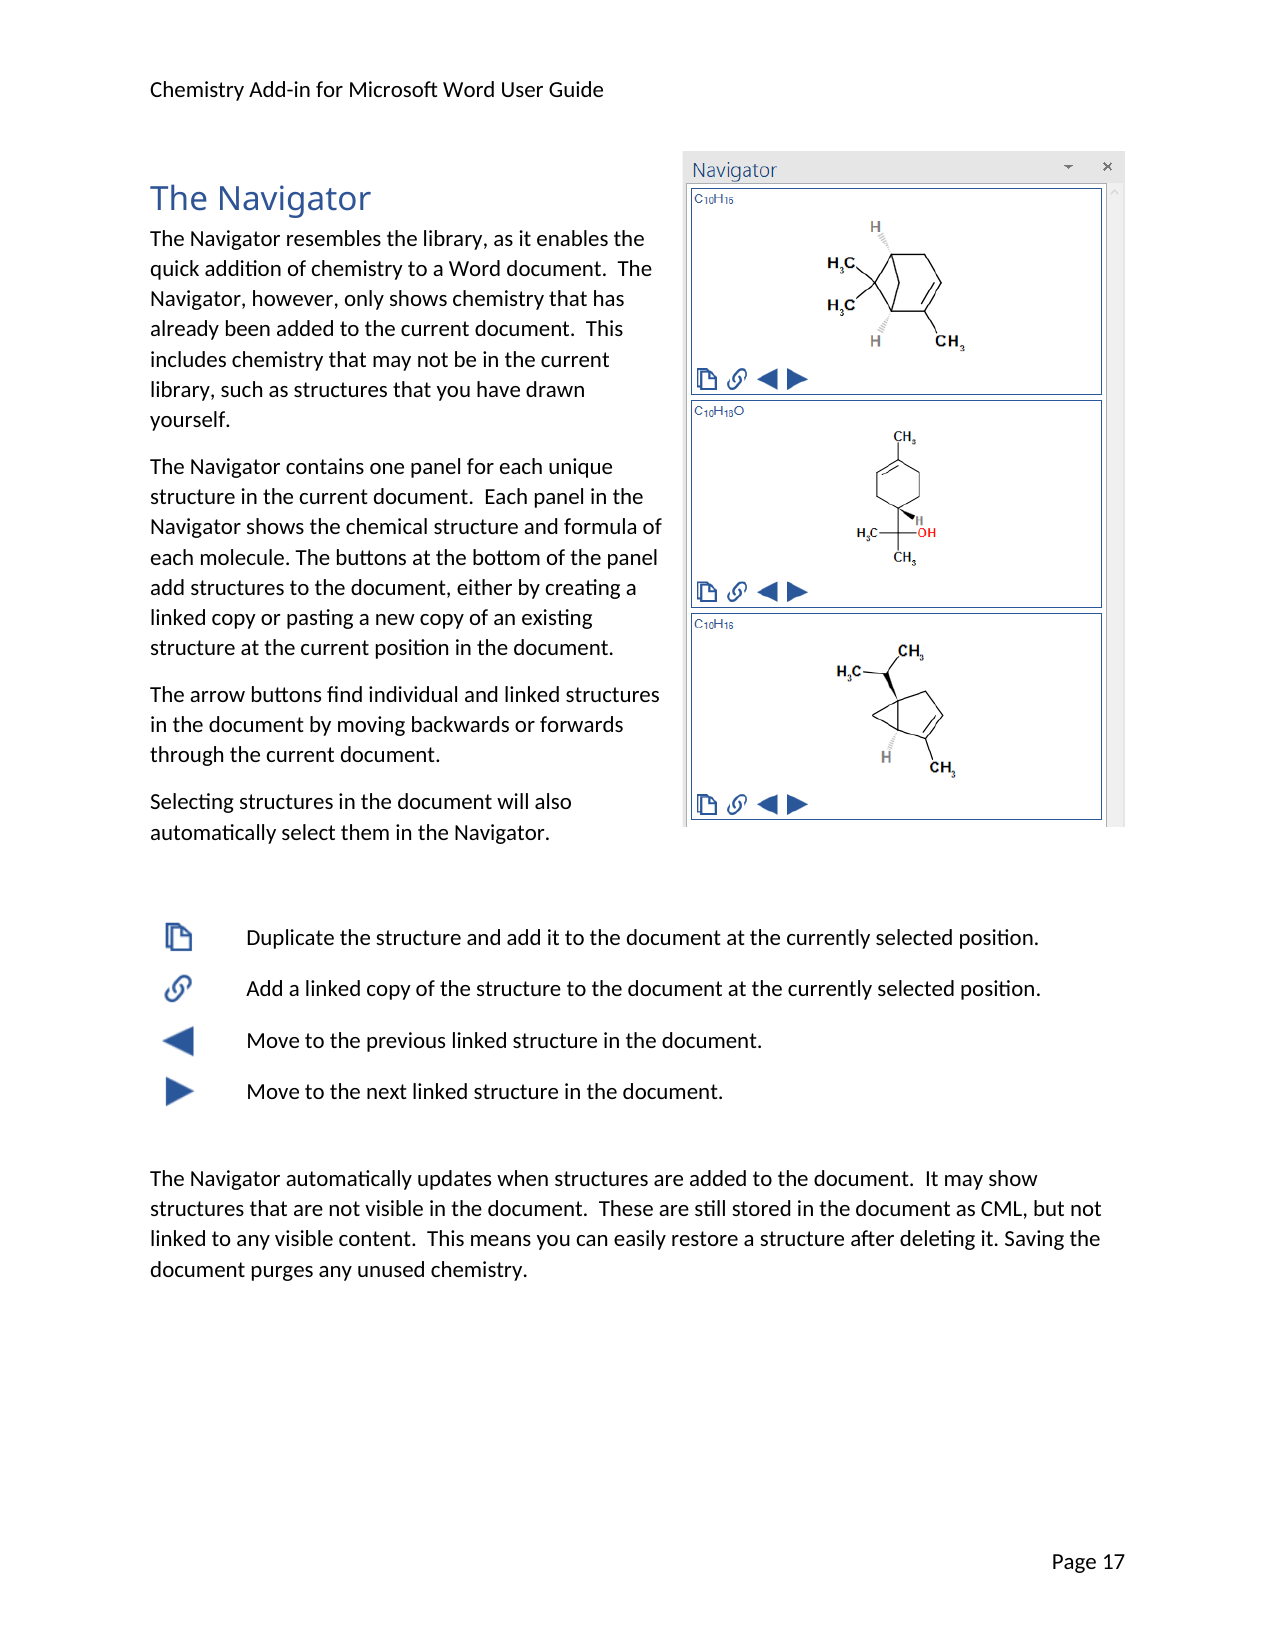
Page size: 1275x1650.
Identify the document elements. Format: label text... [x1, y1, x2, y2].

table_cell [150, 963, 235, 1014]
picture [161, 1021, 198, 1059]
picture [161, 1073, 198, 1110]
picture [682, 151, 1125, 827]
table_cell Move to the previous linked structure in the document. [235, 1014, 1076, 1066]
table_cell Add a linked copy of the structure to the document at the currently selected position. [235, 963, 1076, 1014]
table_cell [150, 1066, 235, 1117]
subtitle The Navigator [150, 175, 682, 220]
table_cell Move to the next linked structure in the document. [235, 1066, 1076, 1117]
text The Navigator automatically updates when structures are added to the document. It may show structures that are not visible in the document. These are still stored in the document as CML, but not linked to any visible content. This means you can easily restore a structure after deleting it. Saving the document purges any unused chemistry. [150, 1164, 1125, 1283]
table_cell [150, 1014, 235, 1066]
table_header [150, 911, 235, 963]
text The Navigator contains one panel for each unique structure in the current document. Each panel in the Navigator shows the chemical structure and formula of each molecule. The buttons at the bottom of the panel add structures to the document, either by creating a linked copy or pasting a new copy of an existing structure at the current position in the document. [150, 452, 682, 661]
picture [161, 970, 198, 1007]
text Selecting structures in the document will also automatically select them in the Navigator. [150, 787, 1125, 846]
table_header Duplicate the structure and add it to the document at the currently selected position. [235, 911, 1076, 963]
text The arrow buttons find individual and linked structures in the document by moving backwards or forwards through the current document. [150, 680, 682, 769]
picture [161, 918, 198, 956]
text The Navigator resembles the library, as it enables the quick addition of chemistry to a Word document. The Navigator, however, only shows chemistry that has already been added to the current document. This includes chemistry that may not be in the current library, such as structures that you have drawn yourself. [150, 224, 682, 433]
